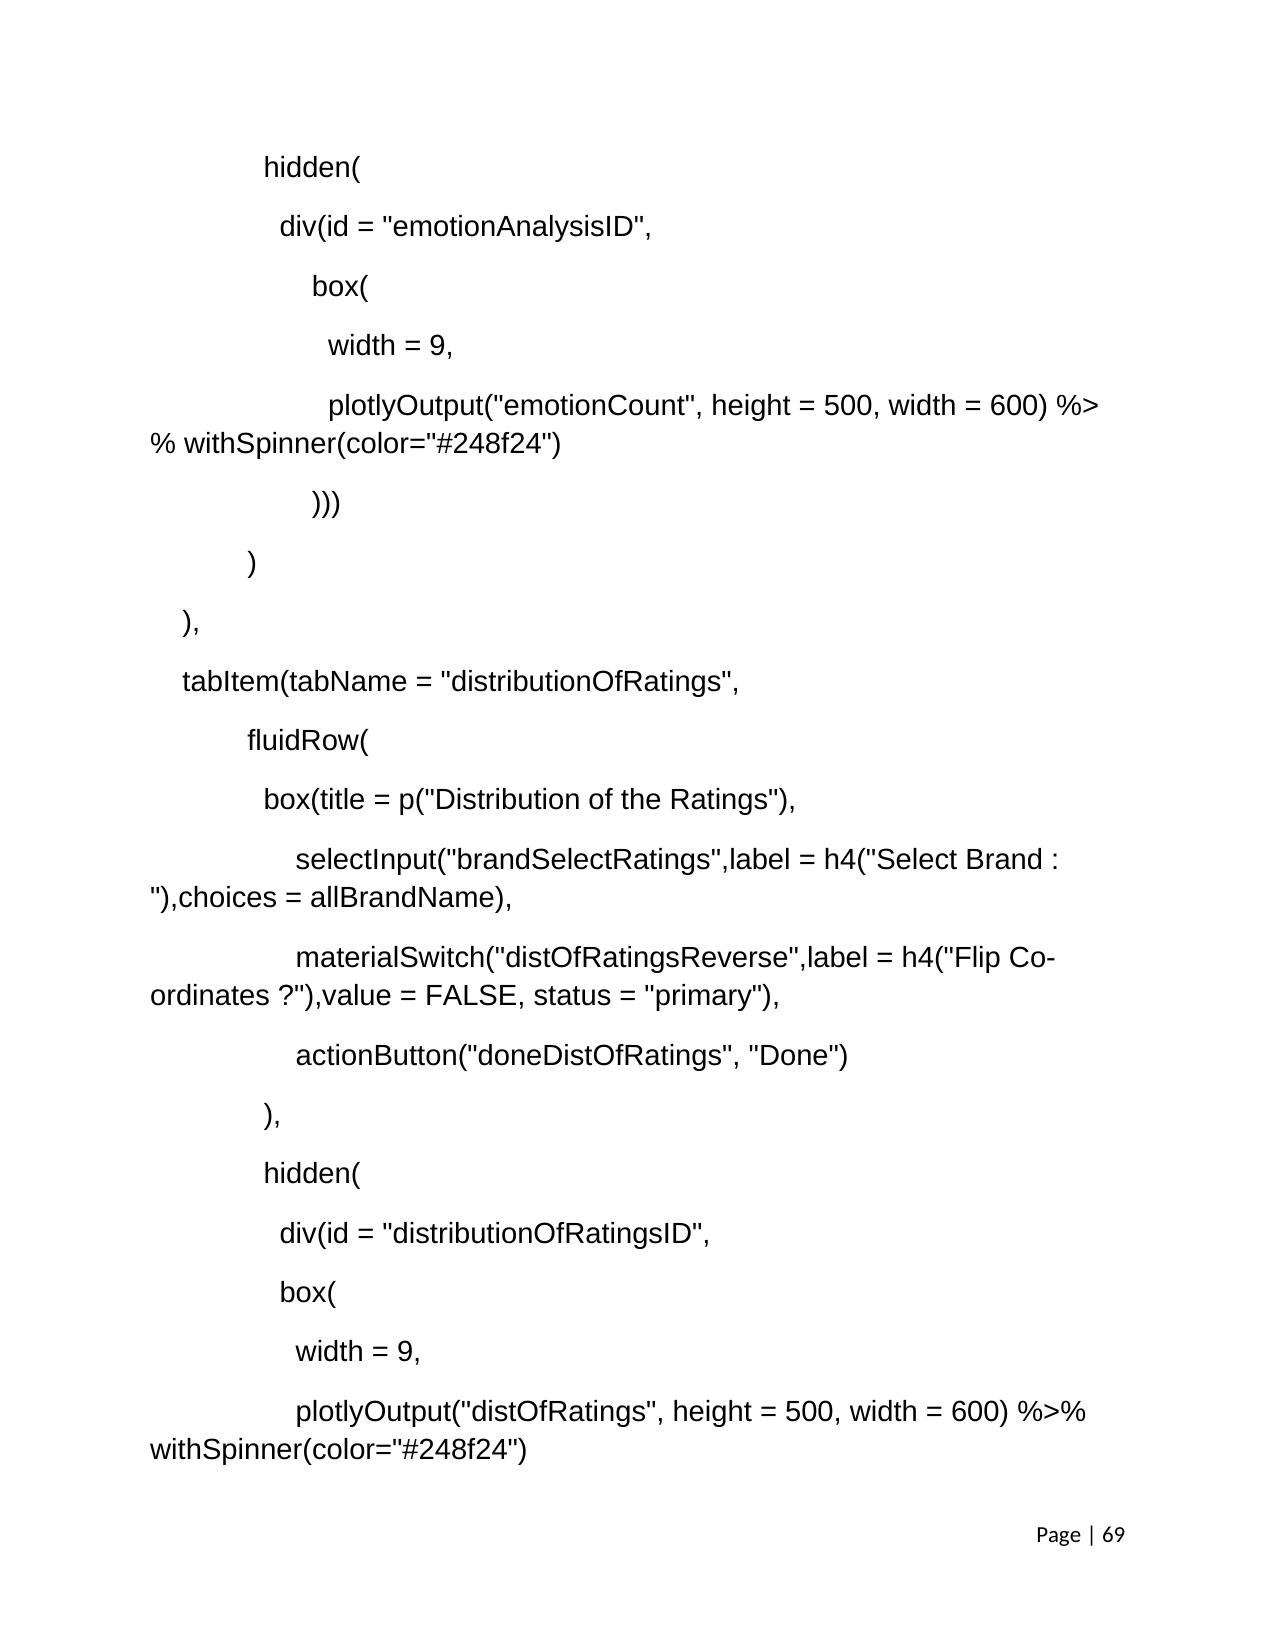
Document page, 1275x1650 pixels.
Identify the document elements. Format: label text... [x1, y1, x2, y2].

text ), [150, 1097, 1125, 1130]
text plotlyOutput("emotionCount", height = 500, width = 600) %>% withSpinner(color="#248f24") [150, 387, 1125, 459]
text width = 9, [150, 328, 1125, 362]
text box( [150, 1275, 1125, 1308]
text selectInput("brandSelectRatings",label = h4("Select Brand : "),choices = allBrandName), [150, 842, 1125, 914]
text materialSwitch("distOfRatingsReverse",label = h4("Flip Co-ordinates ?"),value = FALSE, status = "primary"), [150, 939, 1125, 1012]
text actionButton("doneDistOfRatings", "Done") [150, 1037, 1125, 1071]
text box(title = p("Distribution of the Ratings"), [150, 782, 1125, 816]
text fluidRow( [150, 723, 1125, 756]
text ) [150, 545, 1125, 578]
text hidden( [150, 1156, 1125, 1190]
text box( [150, 269, 1125, 302]
text width = 9, [150, 1334, 1125, 1368]
text hidden( [150, 150, 1125, 183]
text tabItem(tabName = "distributionOfRatings", [150, 663, 1125, 697]
text plotlyOutput("distOfRatings", height = 500, width = 600) %>% withSpinner(color="#248f24") [150, 1394, 1125, 1466]
text div(id = "emotionAnalysisID", [150, 209, 1125, 243]
text ), [150, 604, 1125, 638]
text div(id = "distributionOfRatingsID", [150, 1216, 1125, 1249]
text ))) [150, 485, 1125, 519]
